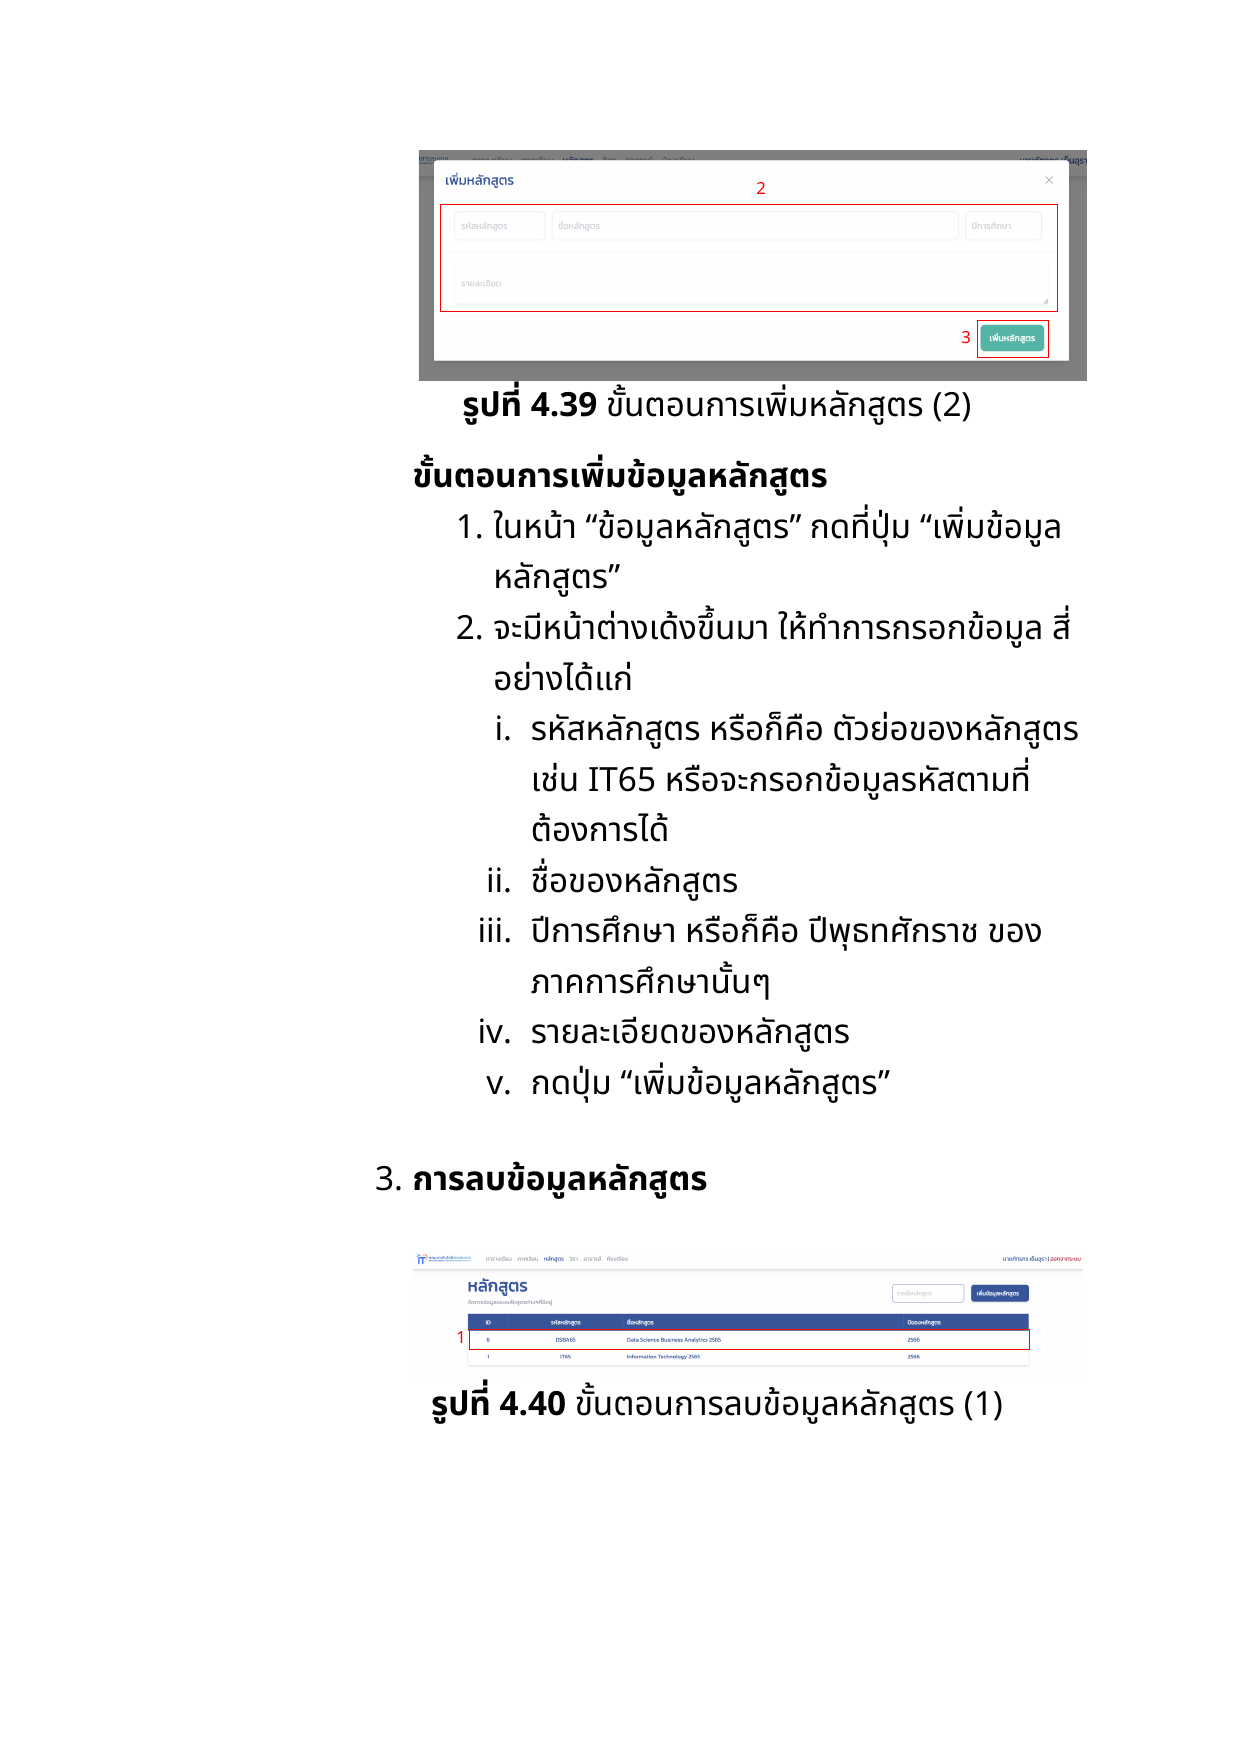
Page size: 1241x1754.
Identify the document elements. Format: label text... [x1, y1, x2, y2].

picture [418, 150, 1087, 381]
picture [412, 1251, 1083, 1380]
list ปีการศึกษา หรือก็คือ ปีพุธทศักราช ของภาคการศึกษานั้นๆ [512, 907, 1090, 1008]
list รหัสหลักสูตร หรือก็คือ ตัวย่อของหลักสูตร เช่น IT65 หรือจะกรอกข้อมูลรหัสตามที่ต้องการได้ [512, 705, 1090, 857]
list ชื่อของหลักสูตร [512, 857, 1090, 907]
text ขั้นตอนการเพิ่มข้อมูลหลักสูตร [337, 452, 1090, 503]
list กดปุ่ม “เพิ่มข้อมูลหลักสูตร” [512, 1059, 1090, 1109]
list รายละเอียดของหลักสูตร [512, 1008, 1090, 1059]
list จะมีหน้าต่างเด้งขึ้นมา ให้ทำการกรอกข้อมูล สี่อย่างได้แก่ [456, 604, 1090, 705]
list การลบข้อมูลหลักสูตร [375, 1155, 1090, 1206]
list ในหน้า “ข้อมูลหลักสูตร” กดที่ปุ่ม “เพิ่มข้อมูลหลักสูตร” [456, 503, 1090, 604]
